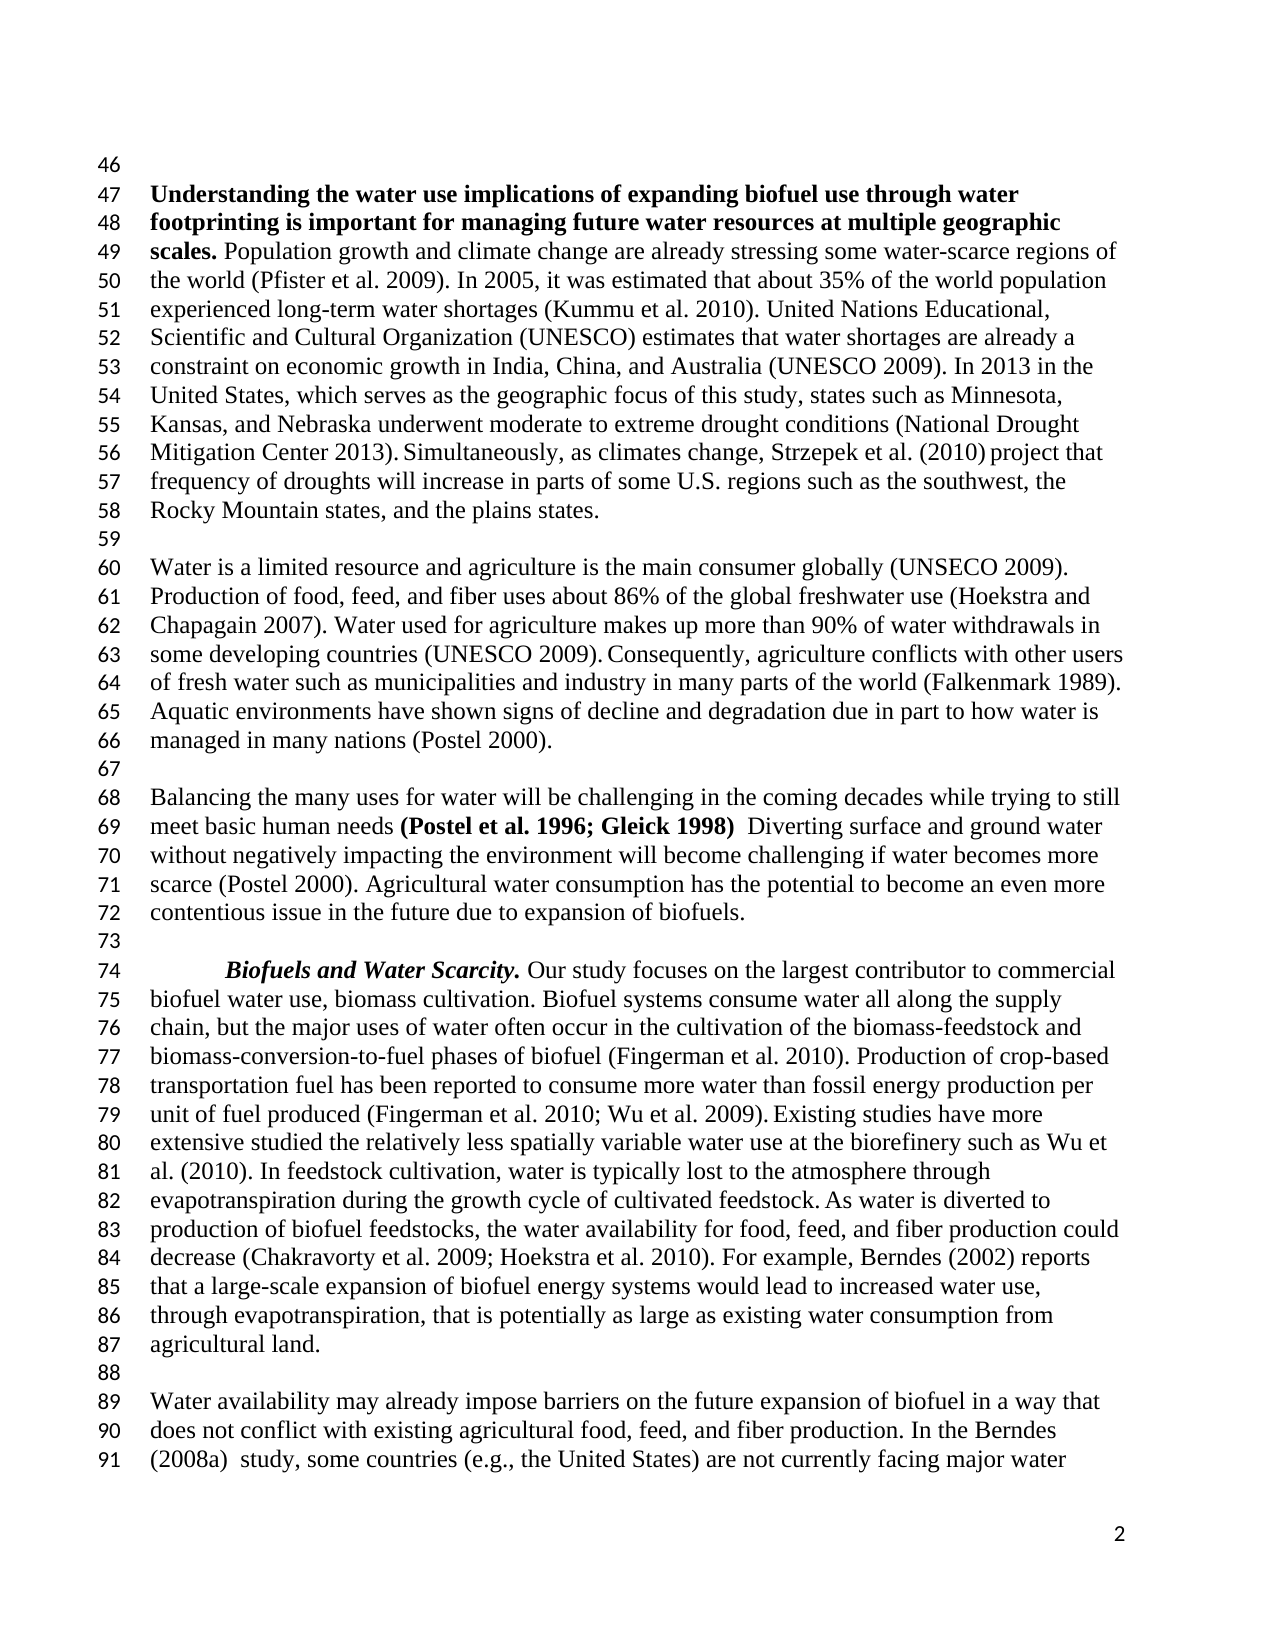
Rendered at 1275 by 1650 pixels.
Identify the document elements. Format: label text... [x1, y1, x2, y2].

text Biofuels and Water Scarcity. Our study focuses on the largest contributor to commercial biofuel water use, biomass cultivation. Biofuel systems consume water all along the supply chain, but the major uses of water often occur in the cultivation of the biomass-feedstock and biomass-conversion-to-fuel phases of biofuel (Fingerman et al. 2010). Production of crop-based transportation fuel has been reported to consume more water than fossil energy production per unit of fuel produced (Fingerman et al. 2010; Wu et al. 2009). Existing studies have more extensive studied the relatively less spatially variable water use at the biorefinery such as Wu et al. (2010). In feedstock cultivation, water is typically lost to the atmosphere through evapotranspiration during the growth cycle of cultivated feedstock. As water is diverted to production of biofuel feedstocks, the water availability for food, feed, and fiber production could decrease (Chakravorty et al. 2009; Hoekstra et al. 2010). For example, Berndes (2002) reports that a large-scale expansion of biofuel energy systems would lead to increased water use, through evapotranspiration, that is potentially as large as existing water consumption from agricultural land. [150, 955, 1125, 1357]
text Balancing the many uses for water will be challenging in the coming decades while trying to still meet basic human needs (Postel et al. 1996; Gleick 1998) Diverting surface and ground water without negatively impacting the environment will become challenging if water becomes more scarce (Postel 2000). Agricultural water consumption has the potential to become an even more contentious issue in the future due to expansion of biofuels. [150, 782, 1125, 926]
text Understanding the water use implications of expanding biofuel use through water footprinting is important for managing future water resources at multiple geographic scales. Population growth and climate change are already stressing some water-scarce regions of the world (Pfister et al. 2009). In 2005, it was estimated that about 35% of the world population experienced long-term water shortages (Kummu et al. 2010). United Nations Educational, Scientific and Cultural Organization (UNESCO) estimates that water shortages are already a constraint on economic growth in India, China, and Australia (UNESCO 2009). In 2013 in the United States, which serves as the geographic focus of this study, states such as Minnesota, Kansas, and Nebraska underwent moderate to extreme drought conditions (National Drought Mitigation Center 2013). Simultaneously, as climates change, Strzepek et al. (2010) project that frequency of droughts will increase in parts of some U.S. regions such as the southwest, the Rocky Mountain states, and the plains states. [150, 179, 1125, 524]
text Water is a limited resource and agriculture is the main consumer globally (UNSECO 2009). Production of food, feed, and fiber uses about 86% of the global freshwater use (Hoekstra and Chapagain 2007). Water used for agriculture makes up more than 90% of water withdrawals in some developing countries (UNESCO 2009). Consequently, agriculture conflicts with other users of fresh water such as municipalities and industry in many parts of the world (Falkenmark 1989). Aquatic environments have shown signs of decline and degradation due in part to how water is managed in many nations (Postel 2000). [150, 552, 1125, 754]
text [150, 1386, 1125, 1472]
